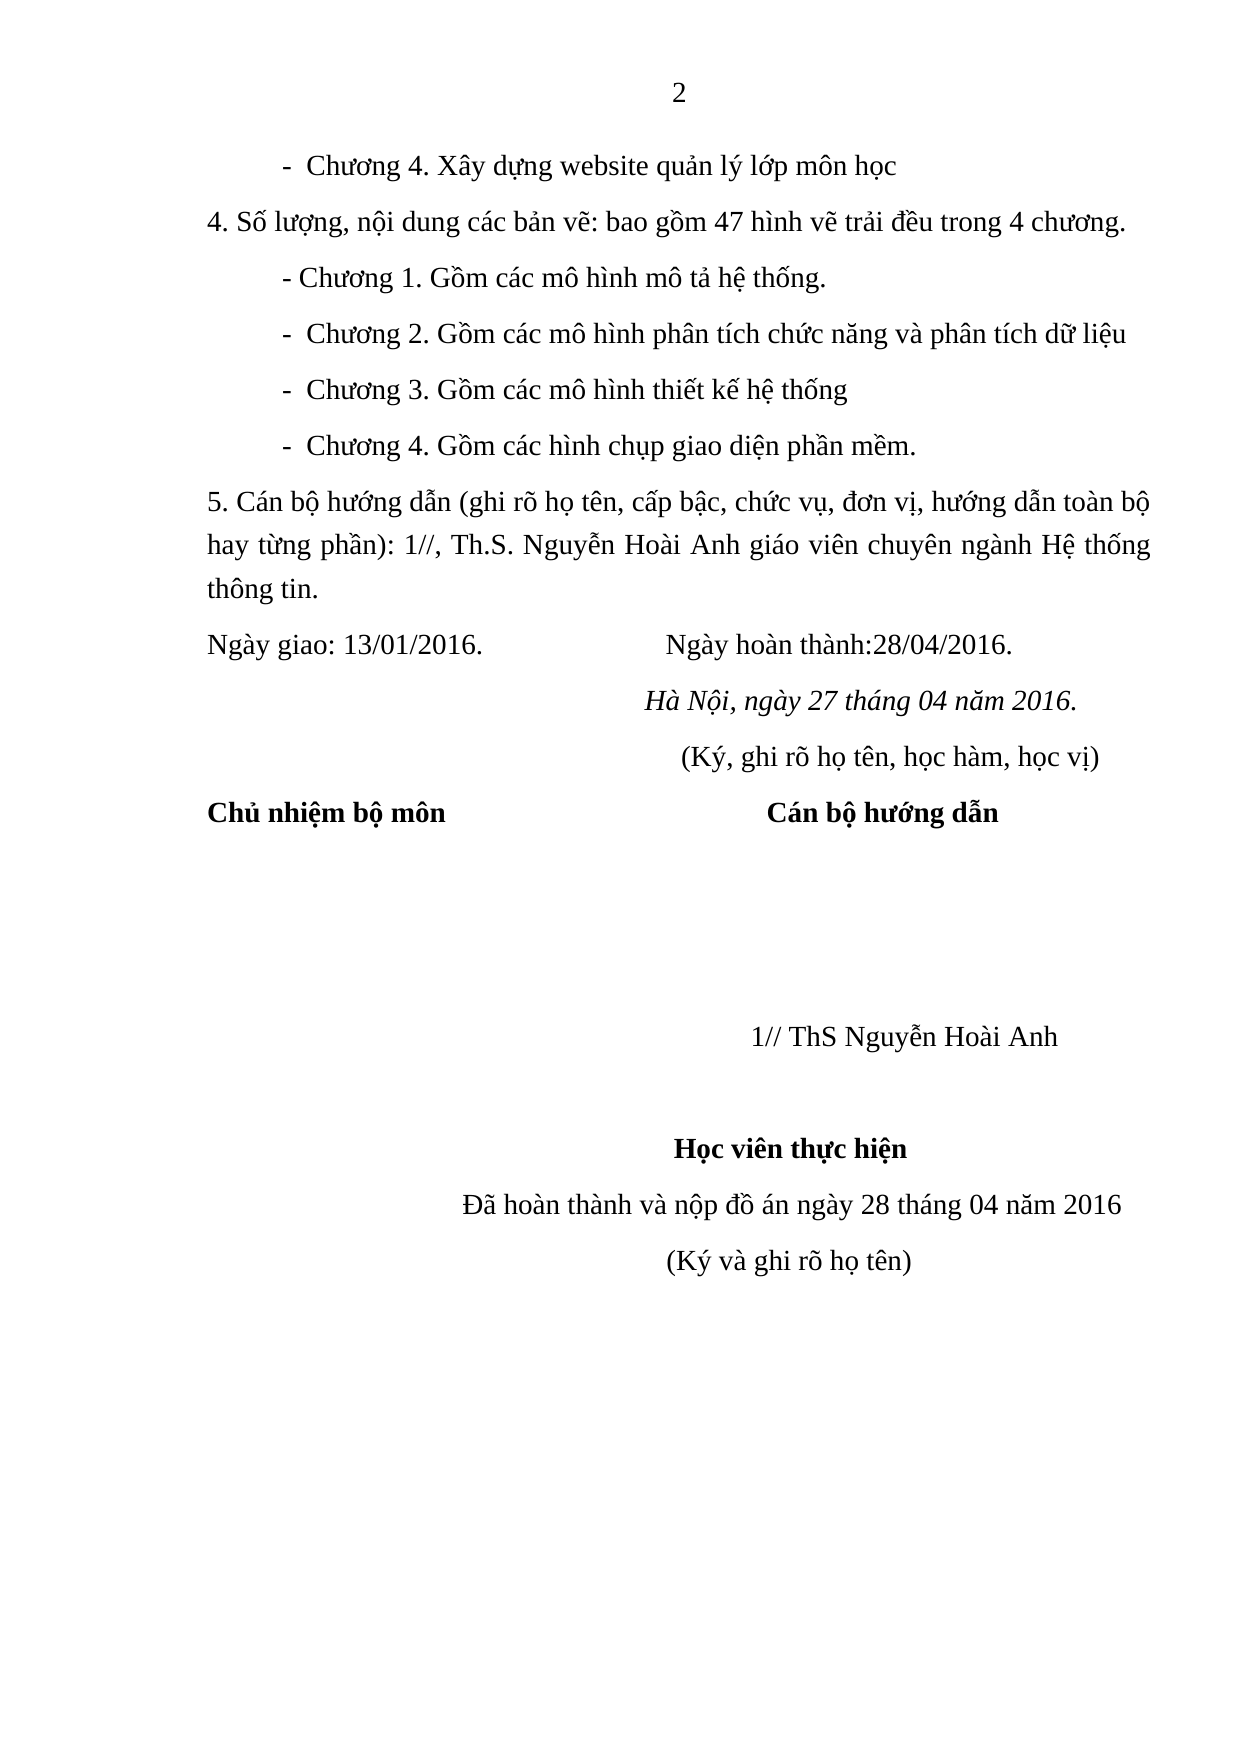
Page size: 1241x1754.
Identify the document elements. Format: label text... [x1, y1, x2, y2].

text 5. Cán bộ hướng dẫn (ghi rõ họ tên, cấp bậc, chức vụ, đơn vị, hướng dẫn toàn bộ hay từng phần): 1//, Th.S. Nguyễn Hoài Anh giáo viên chuyên ngành Hệ thống thông tin. [207, 484, 1152, 604]
text - Chương 2. Gồm các mô hình phân tích chức năng và phân tích dữ liệu [207, 316, 1152, 349]
text (Ký và ghi rõ họ tên) [207, 1243, 1152, 1277]
text Đã hoàn thành và nộp đồ án ngày 28 tháng 04 năm 2016 [207, 1187, 1152, 1221]
text - Chương 1. Gồm các mô hình mô tả hệ thống. [207, 260, 1152, 293]
text - Chương 3. Gồm các mô hình thiết kế hệ thống [207, 372, 1152, 405]
text - Chương 4. Xây dựng website quản lý lớp môn học [207, 148, 1152, 181]
text - Chương 4. Gồm các hình chụp giao diện phần mềm. [207, 428, 1152, 461]
text 4. Số lượng, nội dung các bản vẽ: bao gồm 47 hình vẽ trải đều trong 4 chương. [207, 204, 1152, 237]
text 1// ThS Nguyễn Hoài Anh [582, 1019, 1152, 1053]
text Học viên thực hiện [207, 1131, 1152, 1165]
text Chủ nhiệm bộ môn Cán bộ hướng dẫn [207, 795, 1152, 829]
text Hà Nội, ngày 27 tháng 04 năm 2016. [207, 683, 1152, 717]
text Ngày giao: 13/01/2016. Ngày hoàn thành:28/04/2016. [207, 627, 1152, 661]
text (Ký, ghi rõ họ tên, học hàm, học vị) [207, 739, 1152, 773]
